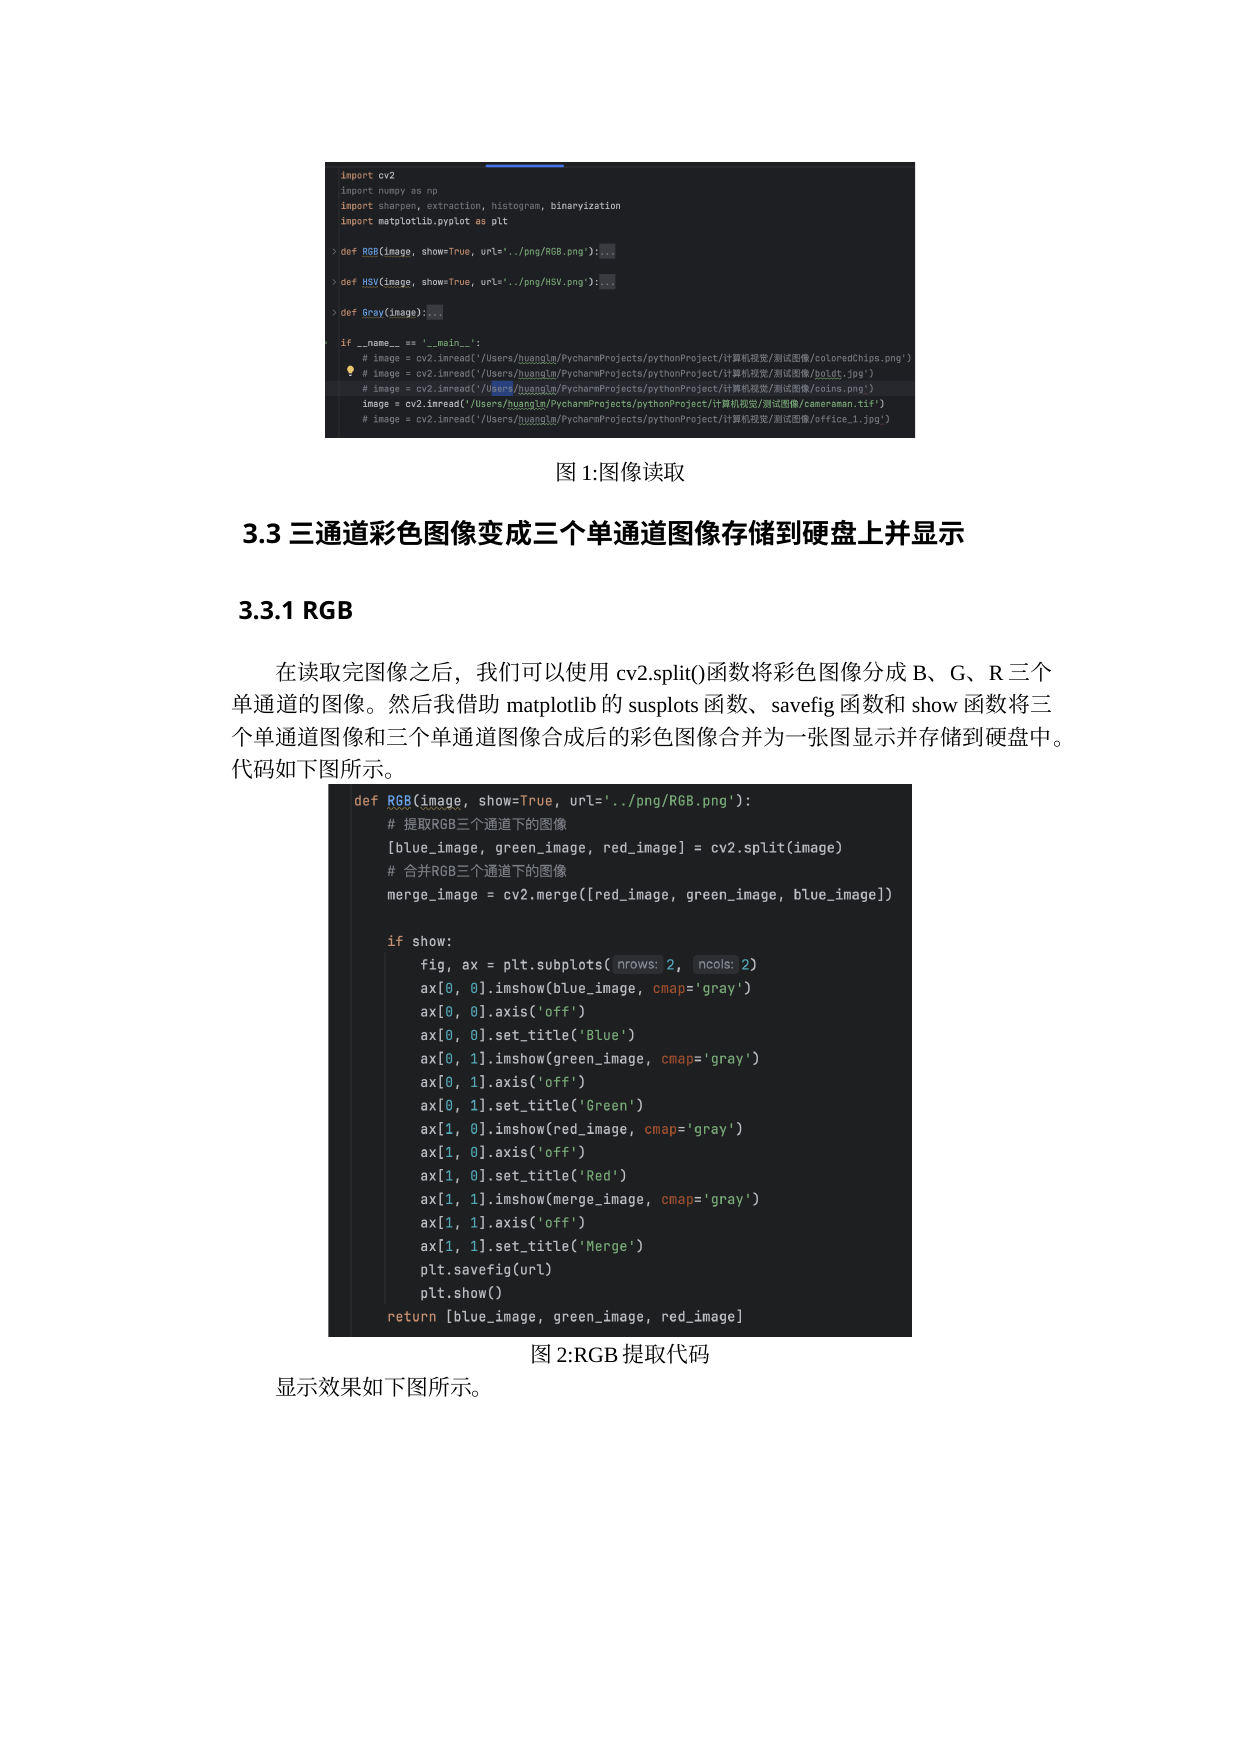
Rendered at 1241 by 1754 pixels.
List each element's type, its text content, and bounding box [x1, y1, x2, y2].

picture [325, 162, 916, 438]
picture [328, 784, 912, 1337]
text 图2:RGB提取代码 [187, 1337, 1053, 1369]
subtitle 3.3.1 RGB [187, 577, 1053, 642]
text 图1:图像读取 [187, 454, 1053, 487]
subtitle 3.3 三通道彩色图像变成三个单通道图像存储到硬盘上并显示 [187, 499, 1053, 564]
text 在读取完图像之后，我们可以使用cv2.split()函数将彩色图像分成B、G、R三个单通道的图像。然后我借助matplotlib的susplots函数、savefig函数和show函数将三个单通道图像和三个单通道图像合成后的彩色图像合并为一张图显示并存储到硬盘中。代码如下图所示。 [231, 654, 1053, 784]
text 显示效果如下图所示。 [231, 1369, 1053, 1402]
